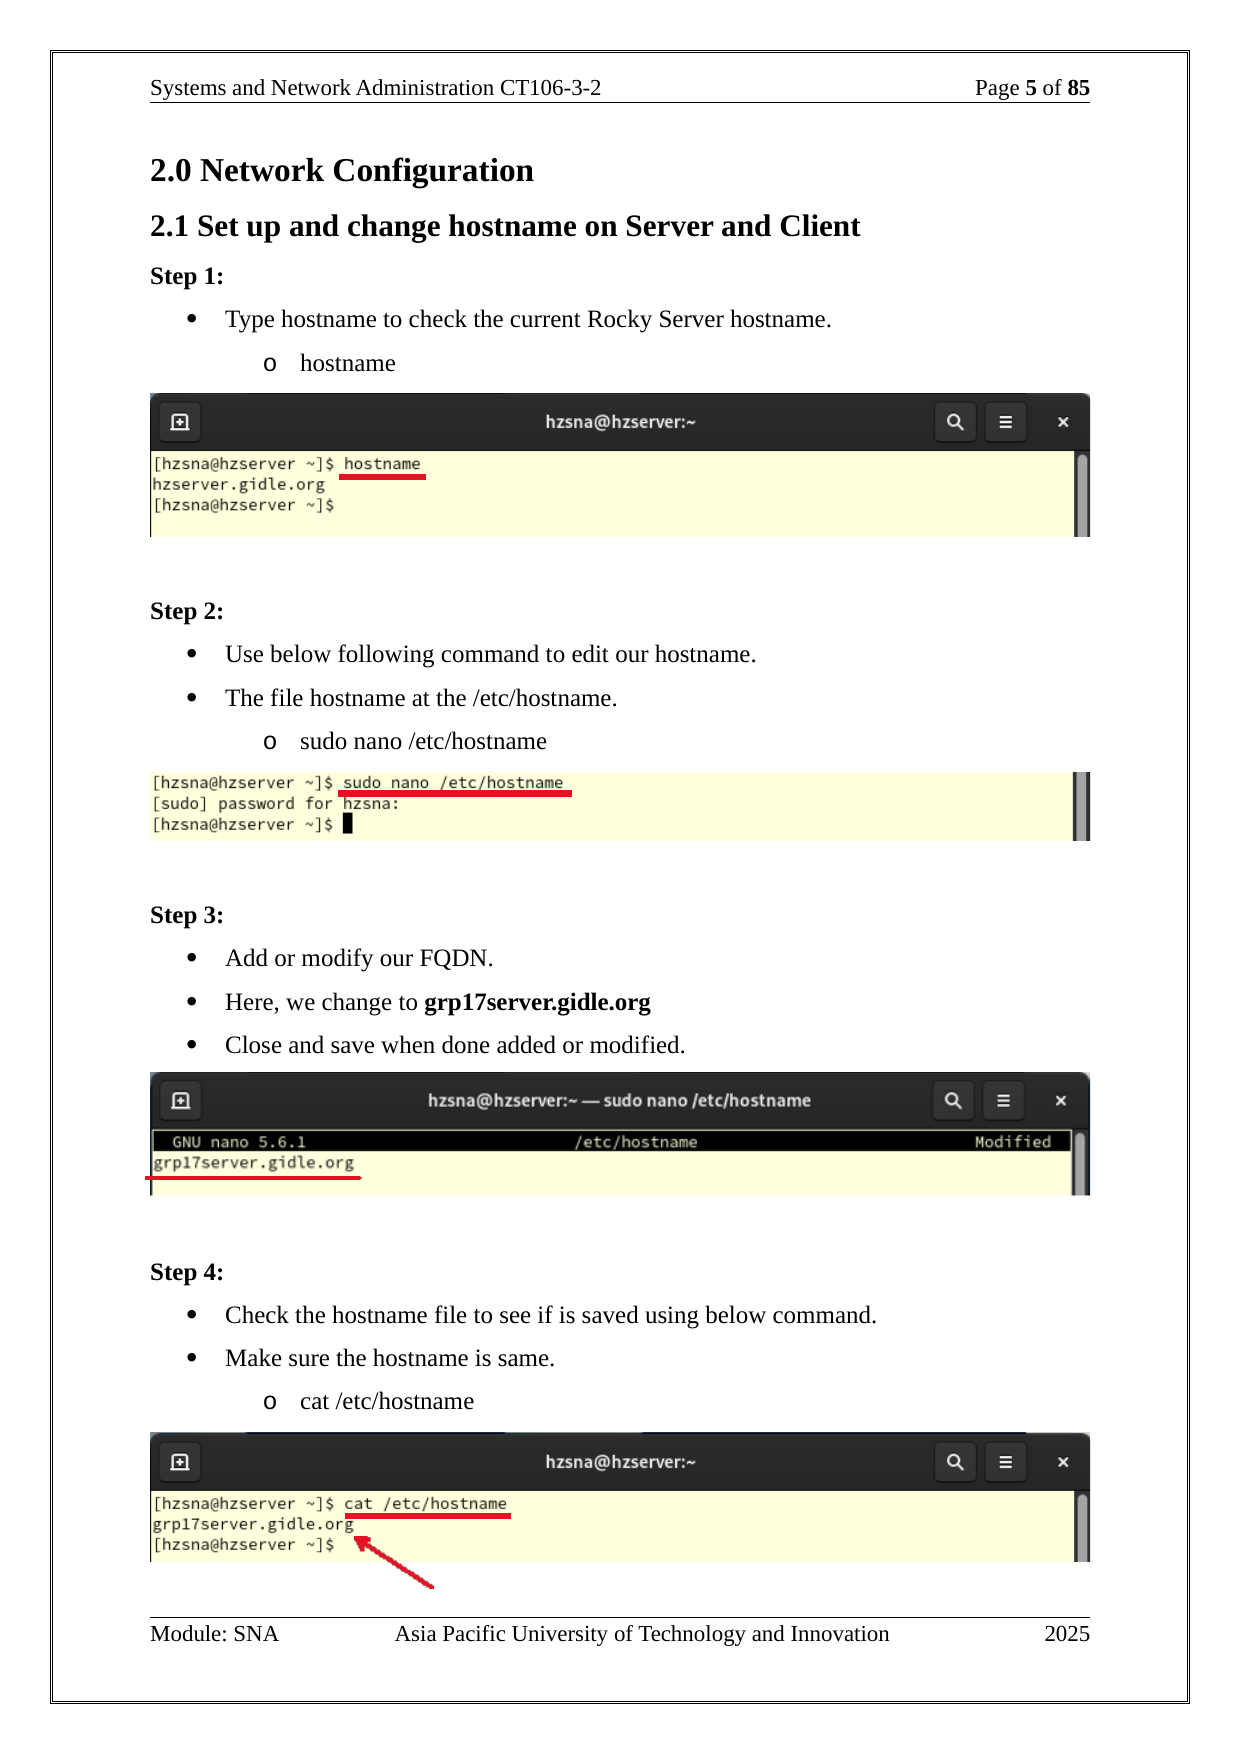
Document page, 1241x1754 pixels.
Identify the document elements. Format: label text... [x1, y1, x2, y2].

list Add or modify our FQDN. [187, 943, 1090, 972]
list Check the hostname file to see if is saved using below command. [187, 1300, 1090, 1328]
list Here, we change to grp17server.gidle.org [187, 987, 1090, 1015]
list Use below following command to edit our hostname. [187, 639, 1090, 668]
list sudo nano /etc/hostname [262, 726, 1090, 757]
text Step 4: [150, 1257, 1090, 1285]
subtitle 2.0 Network Configuration [150, 150, 1090, 188]
list Make sure the hostname is same. [187, 1343, 1090, 1372]
picture [150, 393, 1091, 537]
list Close and save when done added or modified. [187, 1030, 1090, 1058]
text Step 1: [150, 261, 1090, 290]
list hostname [262, 348, 1090, 378]
picture [145, 1072, 1091, 1197]
list The file hostname at the /etc/hostname. [187, 683, 1090, 711]
picture [150, 772, 1091, 841]
picture [150, 1432, 1091, 1589]
text Step 2: [150, 596, 1090, 625]
subtitle 2.1 Set up and change hostname on Server and Client [150, 207, 1090, 243]
list Type hostname to check the current Rocky Server hostname. [187, 304, 1090, 333]
list cat /etc/hostname [262, 1386, 1090, 1417]
text Step 3: [150, 900, 1090, 929]
